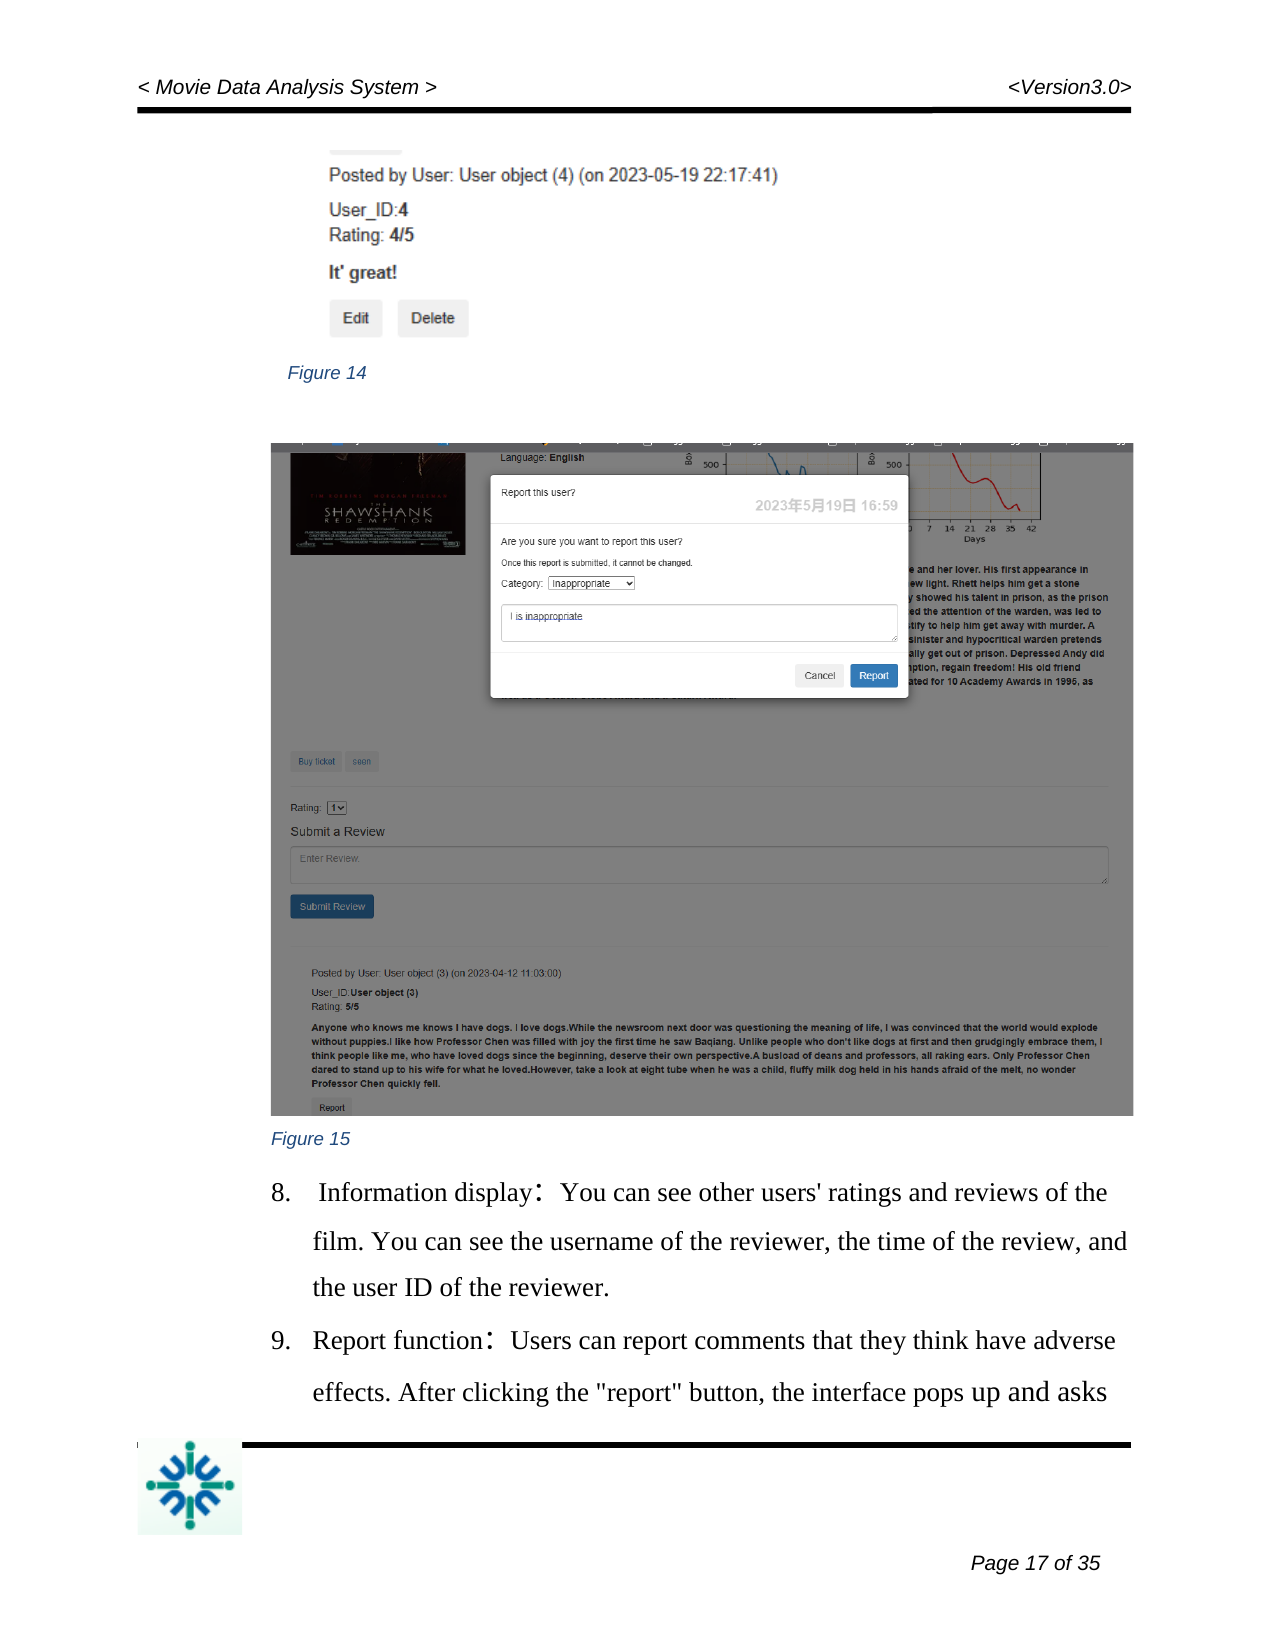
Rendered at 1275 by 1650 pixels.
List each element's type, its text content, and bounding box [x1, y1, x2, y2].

list 8. Information display：You can see other users' ratings and reviews of the film. You can see the username of the reviewer, the time of the review, and the user ID of the reviewer. [271, 1170, 1138, 1302]
text Figure 15 [196, 1127, 1138, 1149]
picture [137, 1438, 243, 1535]
picture [270, 150, 1097, 350]
text Figure 14 [212, 362, 1138, 383]
picture [270, 443, 1134, 1116]
